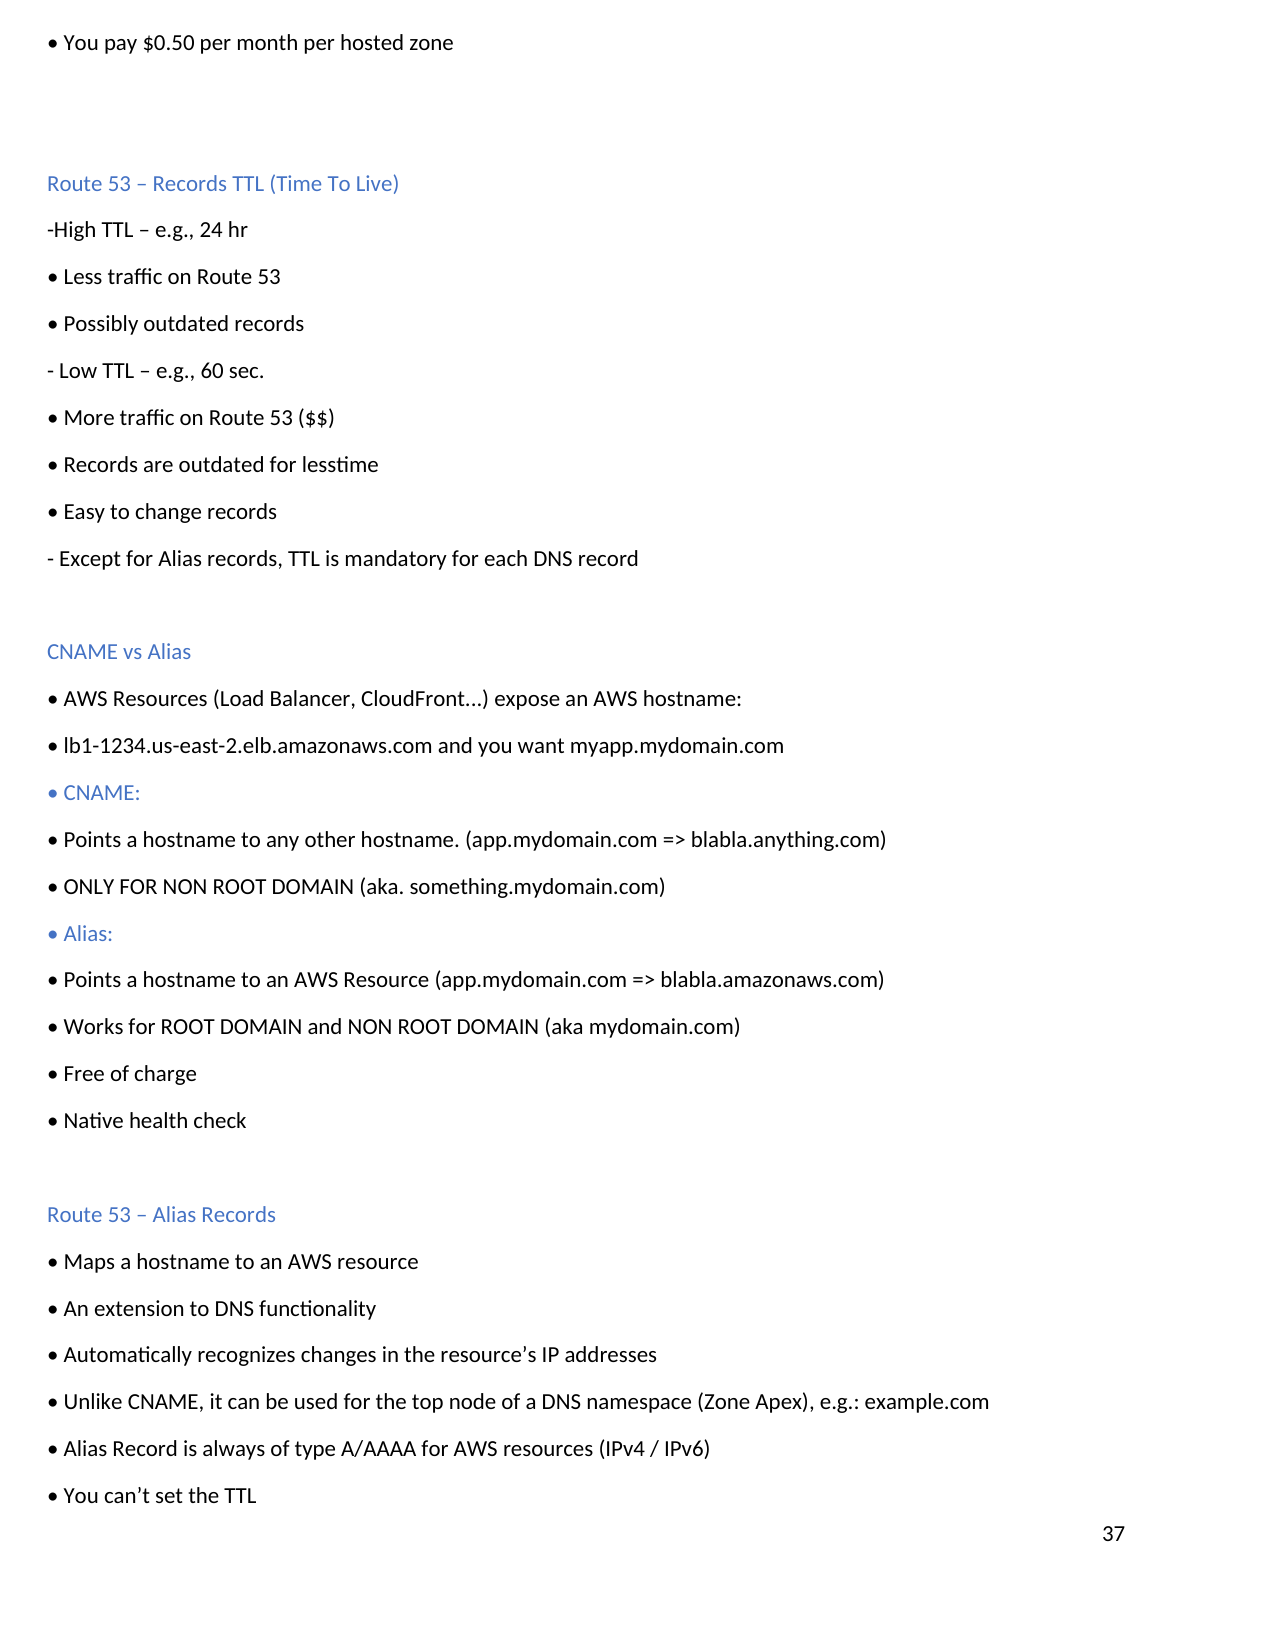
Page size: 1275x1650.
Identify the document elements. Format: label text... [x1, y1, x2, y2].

text • CNAME: [47, 778, 1228, 806]
text • Free of charge [47, 1059, 1228, 1087]
text • Works for ROOT DOMAIN and NON ROOT DOMAIN (aka mydomain.com) [47, 1012, 1228, 1041]
text -High TTL – e.g., 24 hr [47, 216, 1228, 244]
text • Unlike CNAME, it can be used for the top node of a DNS namespace (Zone Apex), e.g.: example.com [47, 1387, 1228, 1416]
text CNAME vs Alias [47, 637, 1228, 666]
text • Points a hostname to any other hostname. (app.mydomain.com => blabla.anything.com) [47, 825, 1228, 853]
text • Native health check [47, 1106, 1228, 1134]
text - Except for Alias records, TTL is mandatory for each DNS record [47, 544, 1228, 572]
text • More traffic on Route 53 ($$) [47, 403, 1228, 431]
text • Alias: [47, 919, 1228, 947]
text • Less traffic on Route 53 [47, 262, 1228, 291]
text - Low TTL – e.g., 60 sec. [47, 356, 1228, 384]
text • You pay $0.50 per month per hosted zone [47, 28, 1228, 56]
text • Alias Record is always of type A/AAAA for AWS resources (IPv4 / IPv6) [47, 1434, 1228, 1462]
text • lb1-1234.us-east-2.elb.amazonaws.com and you want myapp.mydomain.com [47, 731, 1228, 759]
text Route 53 – Alias Records [47, 1200, 1228, 1228]
text Route 53 – Records TTL (Time To Live) [47, 169, 1228, 197]
text • You can’t set the TTL [47, 1481, 1228, 1509]
text • Points a hostname to an AWS Resource (app.mydomain.com => blabla.amazonaws.com) [47, 966, 1228, 994]
text • Automatically recognizes changes in the resource’s IP addresses [47, 1341, 1228, 1369]
text • An extension to DNS functionality [47, 1294, 1228, 1322]
text • ONLY FOR NON ROOT DOMAIN (aka. something.mydomain.com) [47, 872, 1228, 900]
text • Possibly outdated records [47, 309, 1228, 337]
text • Records are outdated for lesstime [47, 450, 1228, 478]
text • Easy to change records [47, 497, 1228, 525]
text • Maps a hostname to an AWS resource [47, 1247, 1228, 1275]
text • AWS Resources (Load Balancer, CloudFront...) expose an AWS hostname: [47, 684, 1228, 712]
